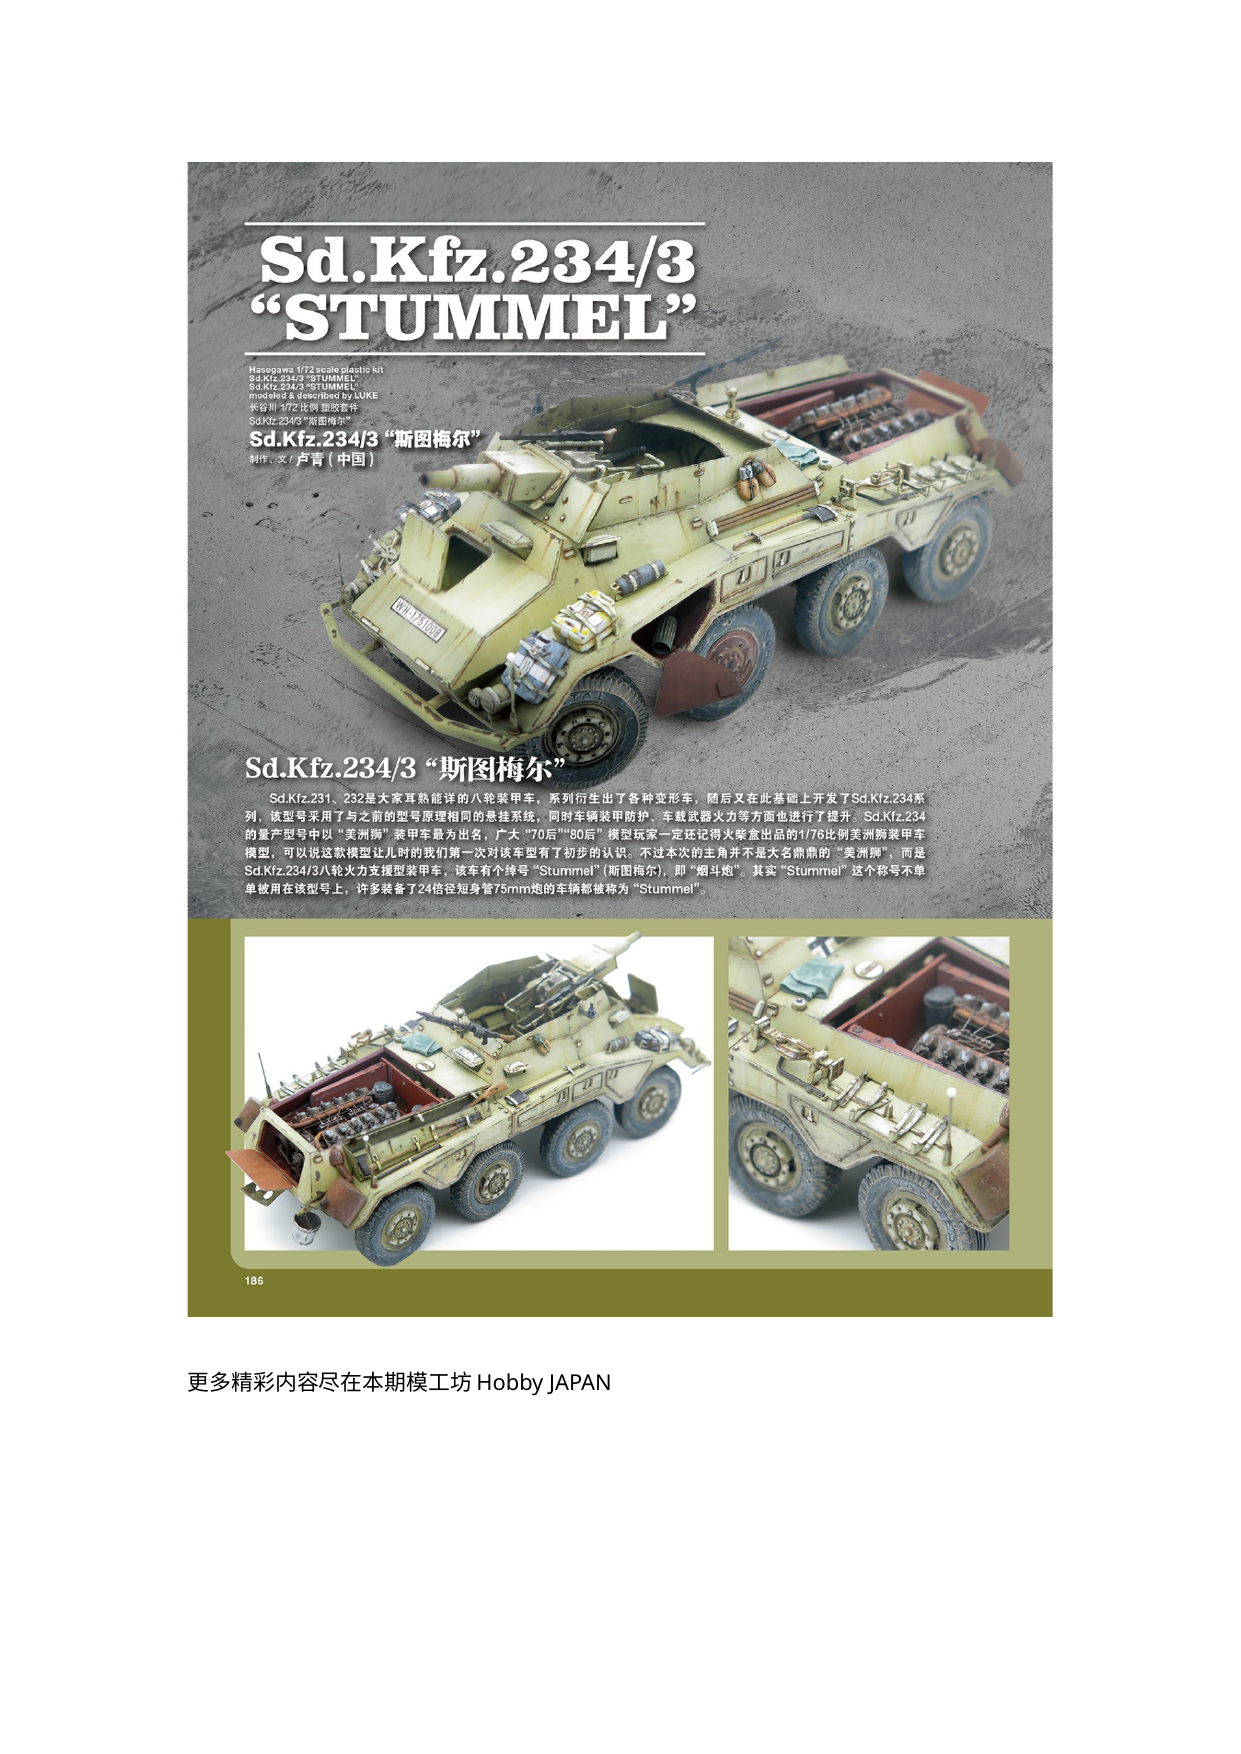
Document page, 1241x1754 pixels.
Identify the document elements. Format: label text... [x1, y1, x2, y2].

text 更多精彩内容尽在本期模工坊Hobby JAPAN [187, 1364, 1053, 1397]
picture [187, 162, 1053, 1317]
